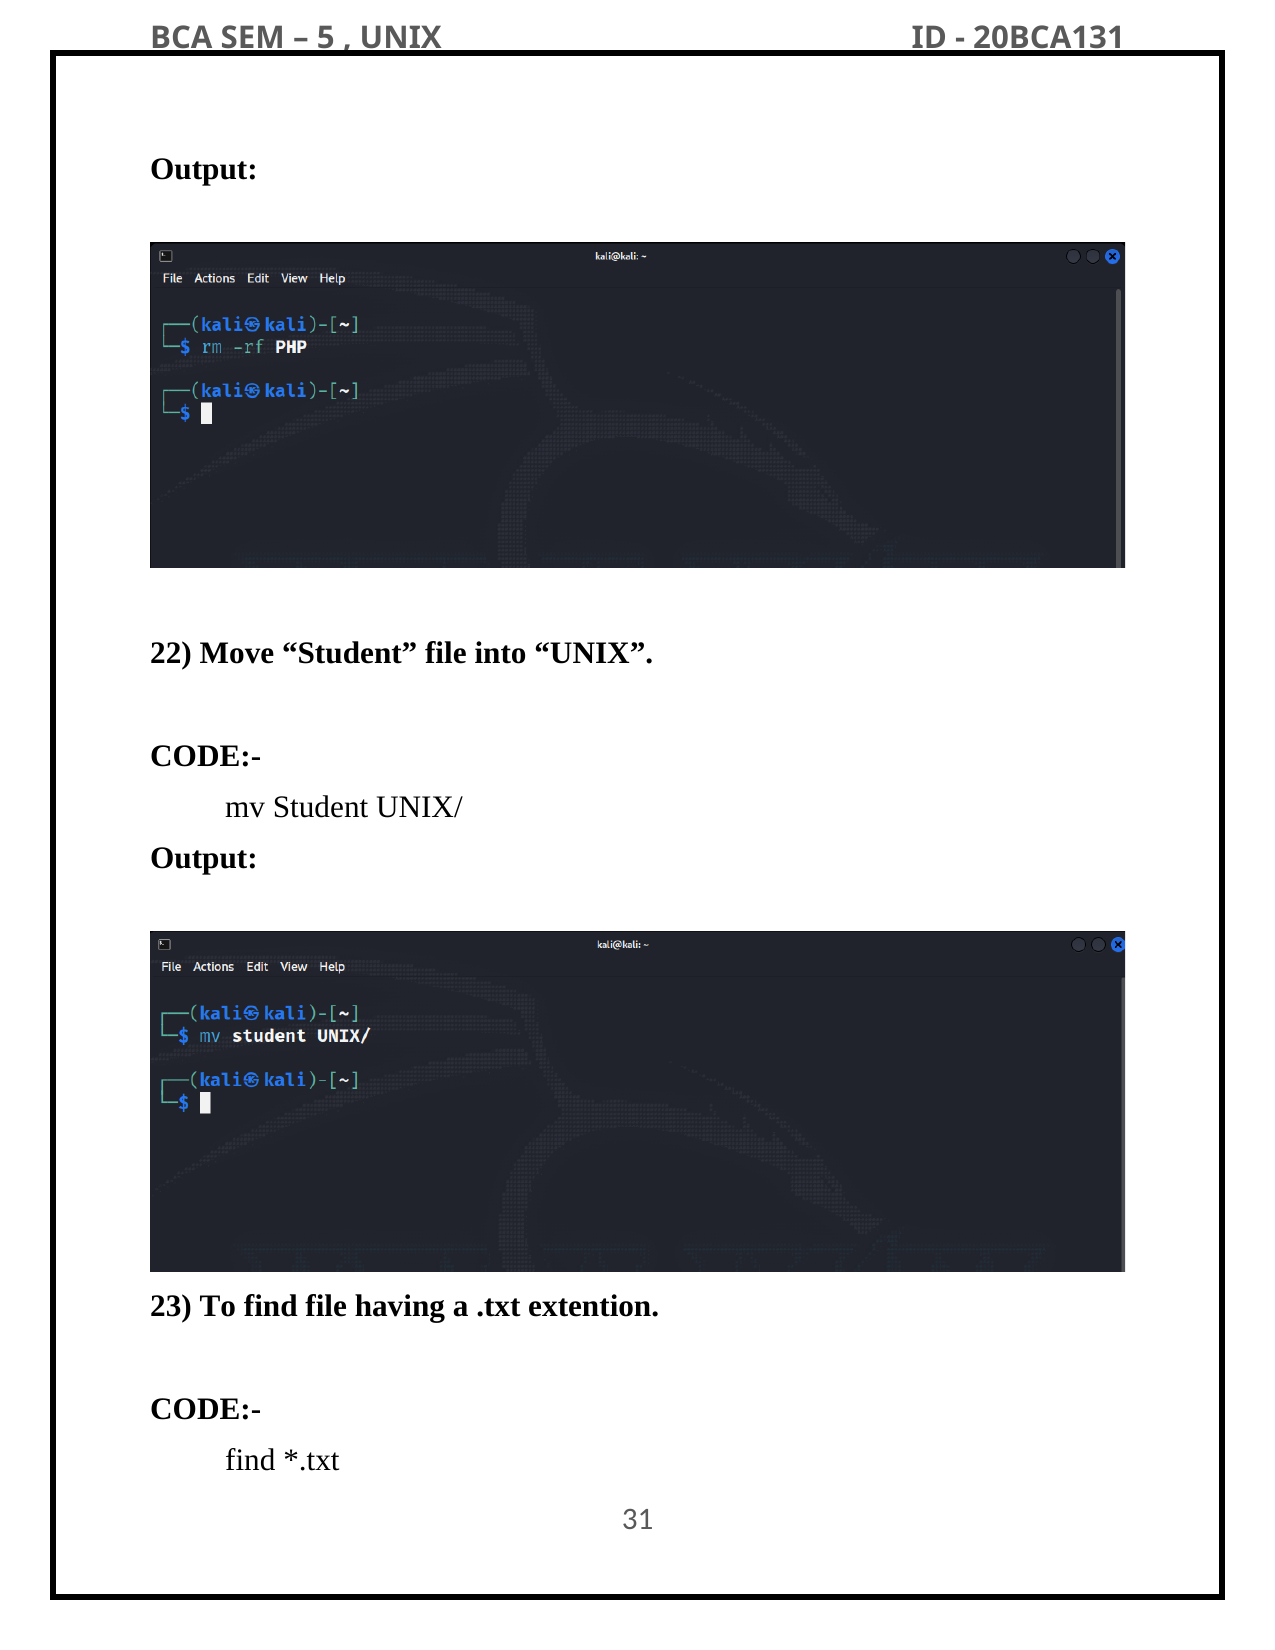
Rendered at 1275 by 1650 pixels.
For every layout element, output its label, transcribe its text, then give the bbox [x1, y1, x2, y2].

text 23) To find file having a .txt extention. [150, 1287, 1125, 1323]
text CODE:- [150, 1390, 1125, 1426]
text Output: [150, 150, 1125, 186]
text 22) Move “Student” file into “UNIX”. [150, 634, 1125, 670]
text mv Student UNIX/ [150, 788, 1125, 824]
text Output: [150, 839, 1125, 875]
text CODE:- [150, 737, 1125, 773]
text find *.txt [150, 1441, 1125, 1477]
picture [150, 931, 1125, 1272]
picture [150, 242, 1125, 568]
